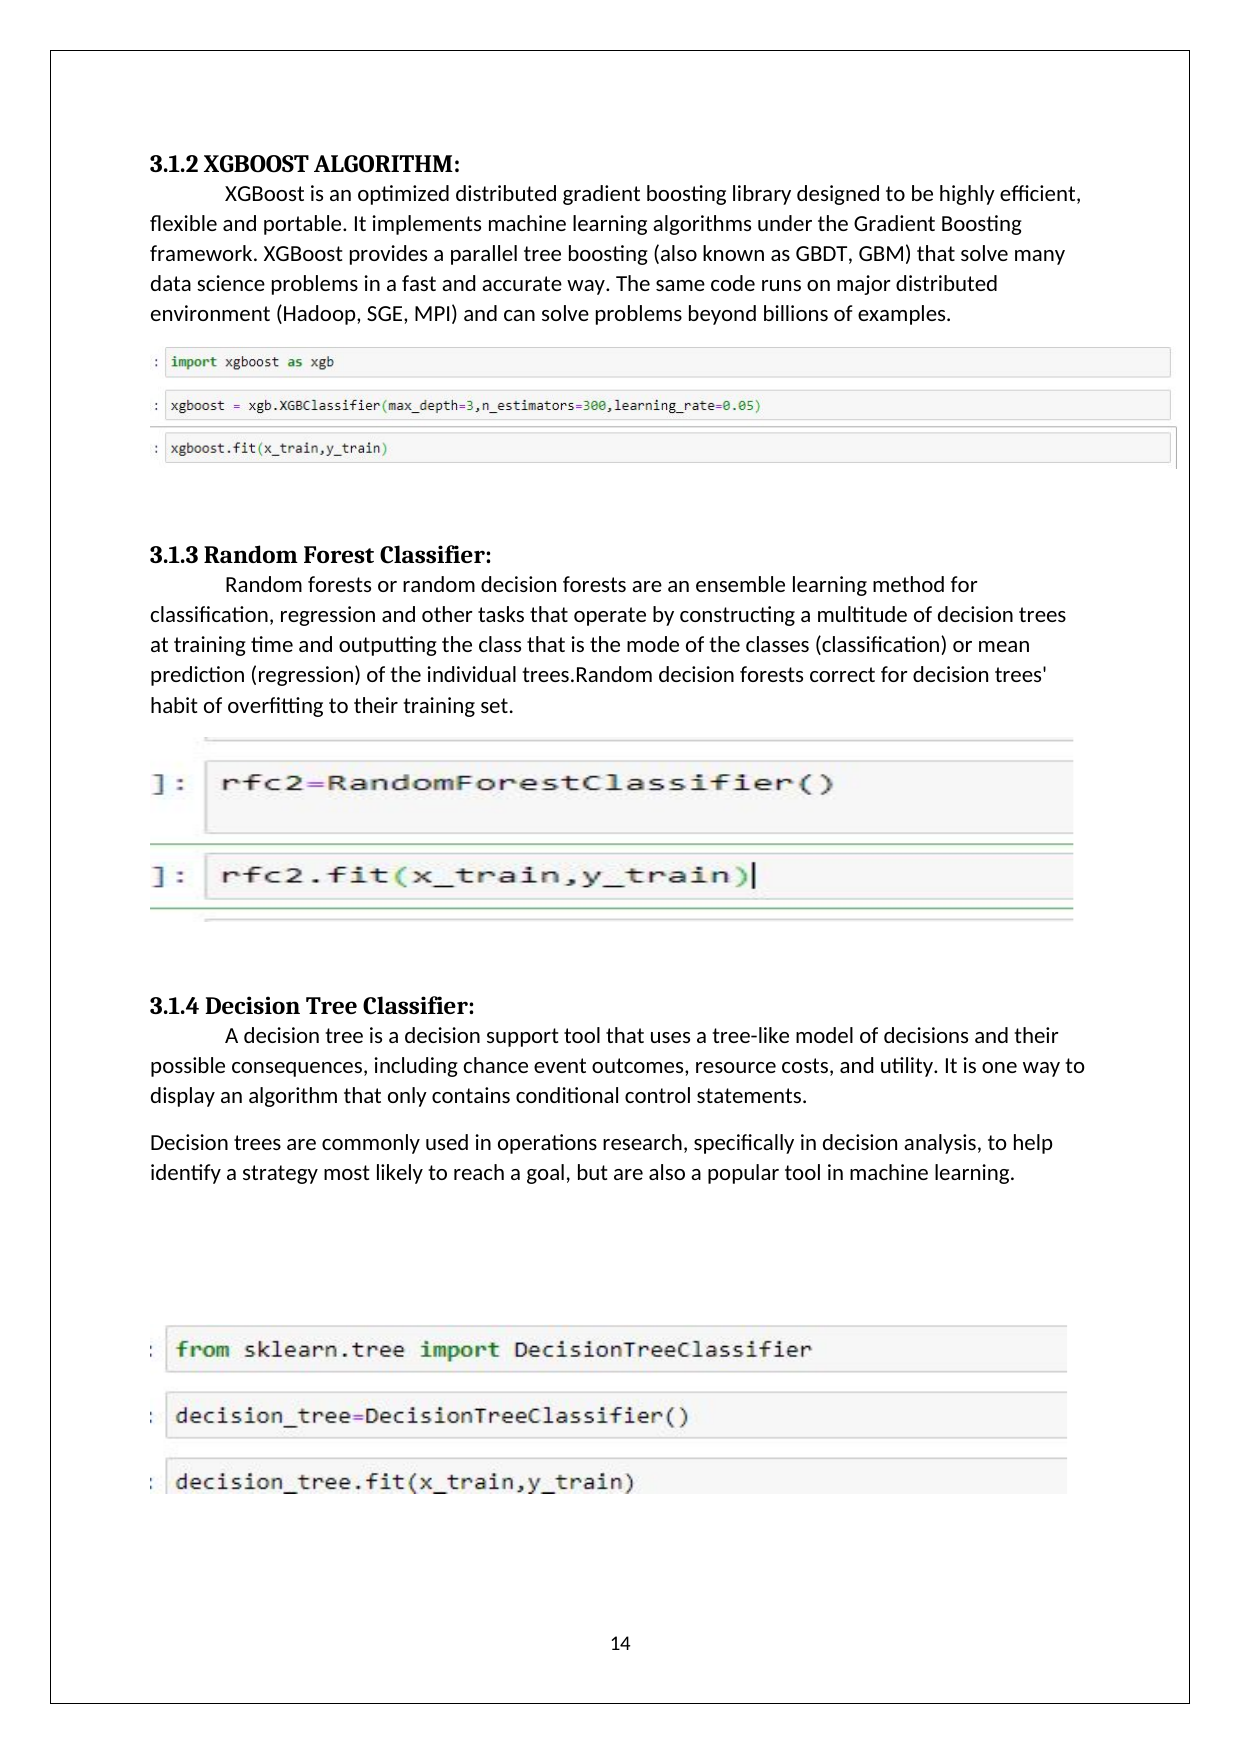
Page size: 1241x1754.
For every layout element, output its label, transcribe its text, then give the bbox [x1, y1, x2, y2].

picture [150, 346, 1181, 469]
picture [150, 1324, 1068, 1494]
subtitle 3.1.3 Random Forest Classifier: [150, 541, 1090, 570]
text XGBoost is an optimized distributed gradient boosting library designed to be highly efficient, flexible and portable. It implements machine learning algorithms under the Gradient Boosting framework. XGBoost provides a parallel tree boosting (also known as GBDT, GBM) that solve many data science problems in a fast and accurate way. The same code runs on major distributed environment (Hadoop, SGE, MPI) and can solve problems beyond billions of examples. [150, 179, 1090, 328]
text A decision tree is a decision support tool that uses a tree-like model of decisions and their possible consequences, including chance event outcomes, resource costs, and utility. It is one way to display an algorithm that only contains conditional control statements. [150, 1021, 1090, 1109]
text Random forests or random decision forests are an ensemble learning method for classification, regression and other tasks that operate by constructing a multitude of decision trees at training time and outputting the class that is the mode of the classes (classification) or mean prediction (regression) of the individual trees.Random decision forests correct for decision trees' habit of overfitting to their training set. [150, 570, 1090, 719]
picture [150, 737, 1074, 922]
text Decision trees are commonly used in operations research, specifically in decision analysis, to help identify a strategy most likely to reach a goal, but are also a popular tool in machine learning. [150, 1128, 1090, 1186]
subtitle 3.1.4 Decision Tree Classifier: [150, 992, 1090, 1021]
subtitle 3.1.2 XGBOOST ALGORITHM: [150, 150, 1090, 179]
